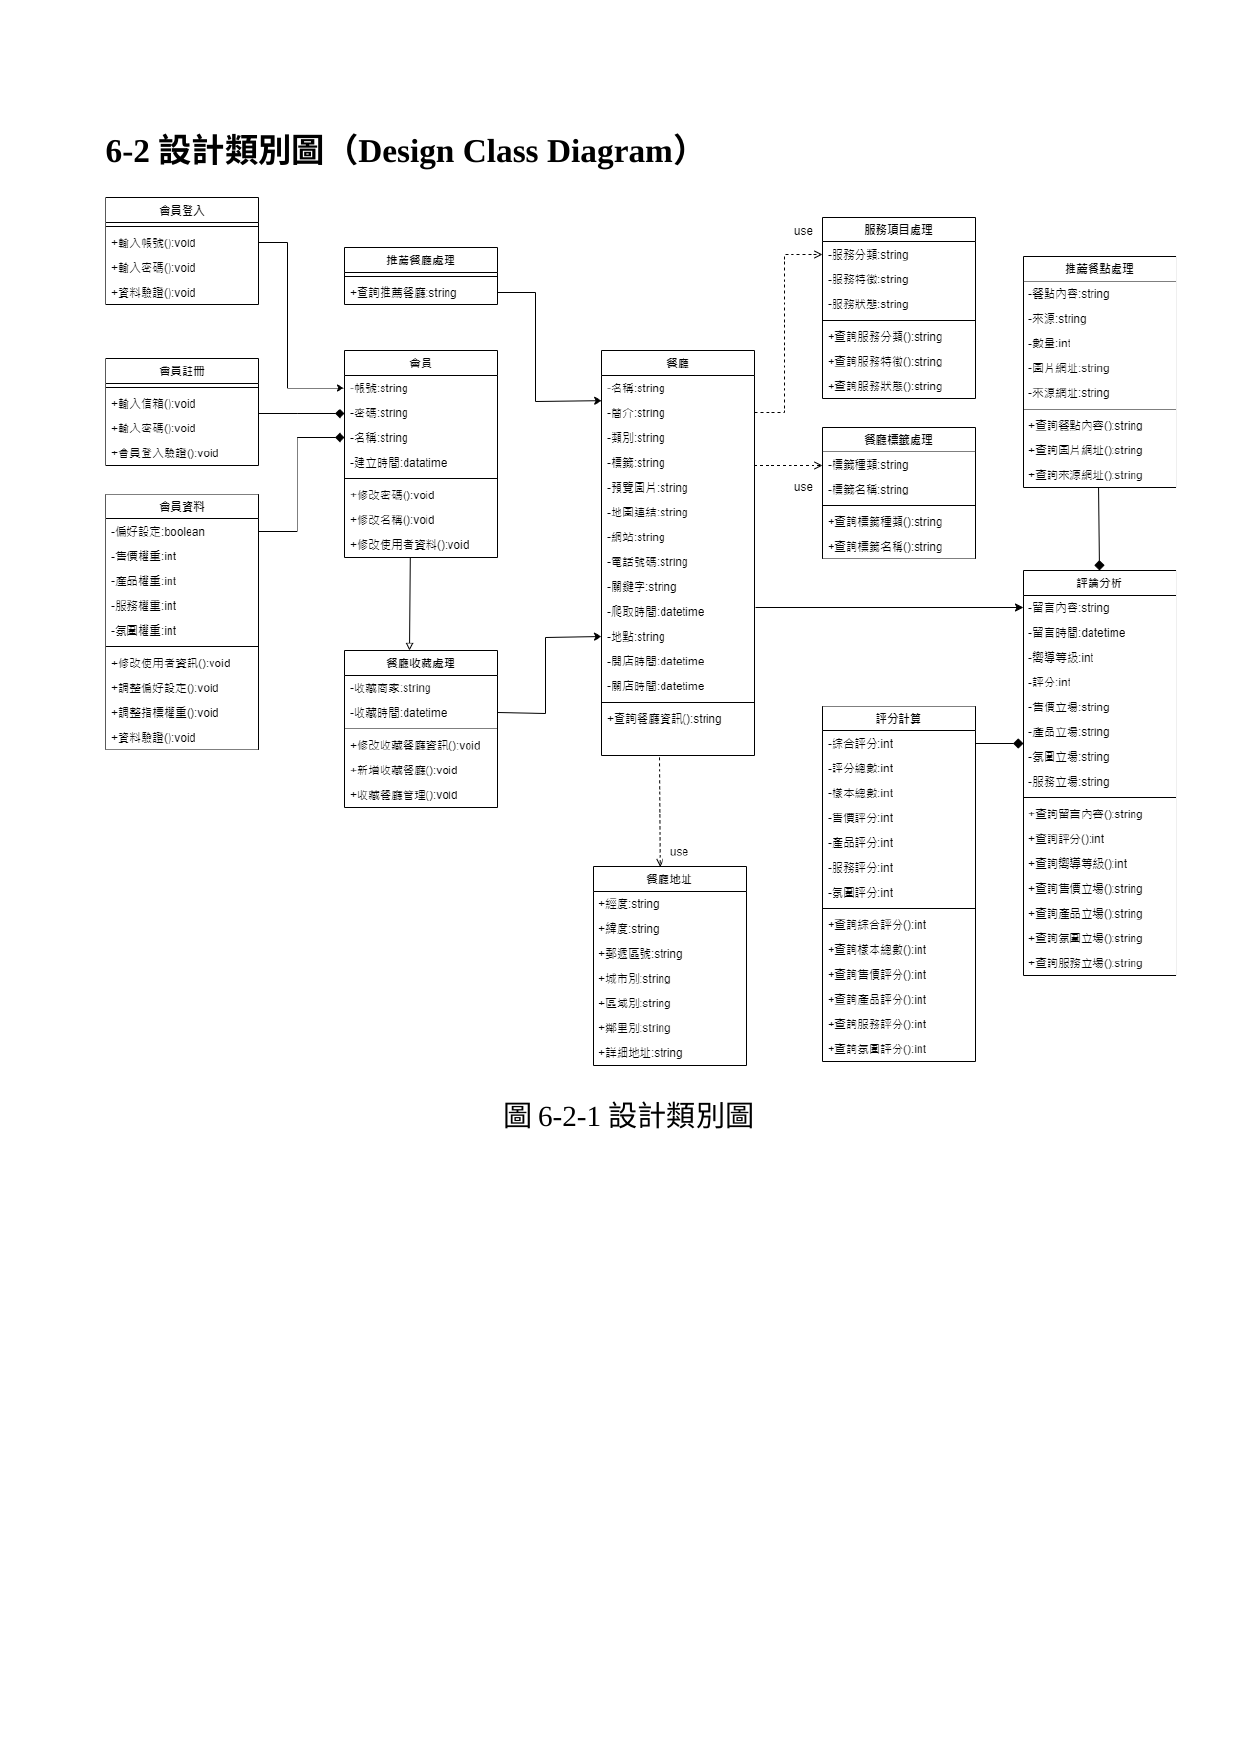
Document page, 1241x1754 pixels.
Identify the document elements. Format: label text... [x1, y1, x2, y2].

text 6-2 設計類別圖（Design Class Diagram） [89, 124, 1152, 172]
text 圖6-2-1 設計類別圖 [89, 1092, 1152, 1135]
picture [105, 197, 1177, 1068]
